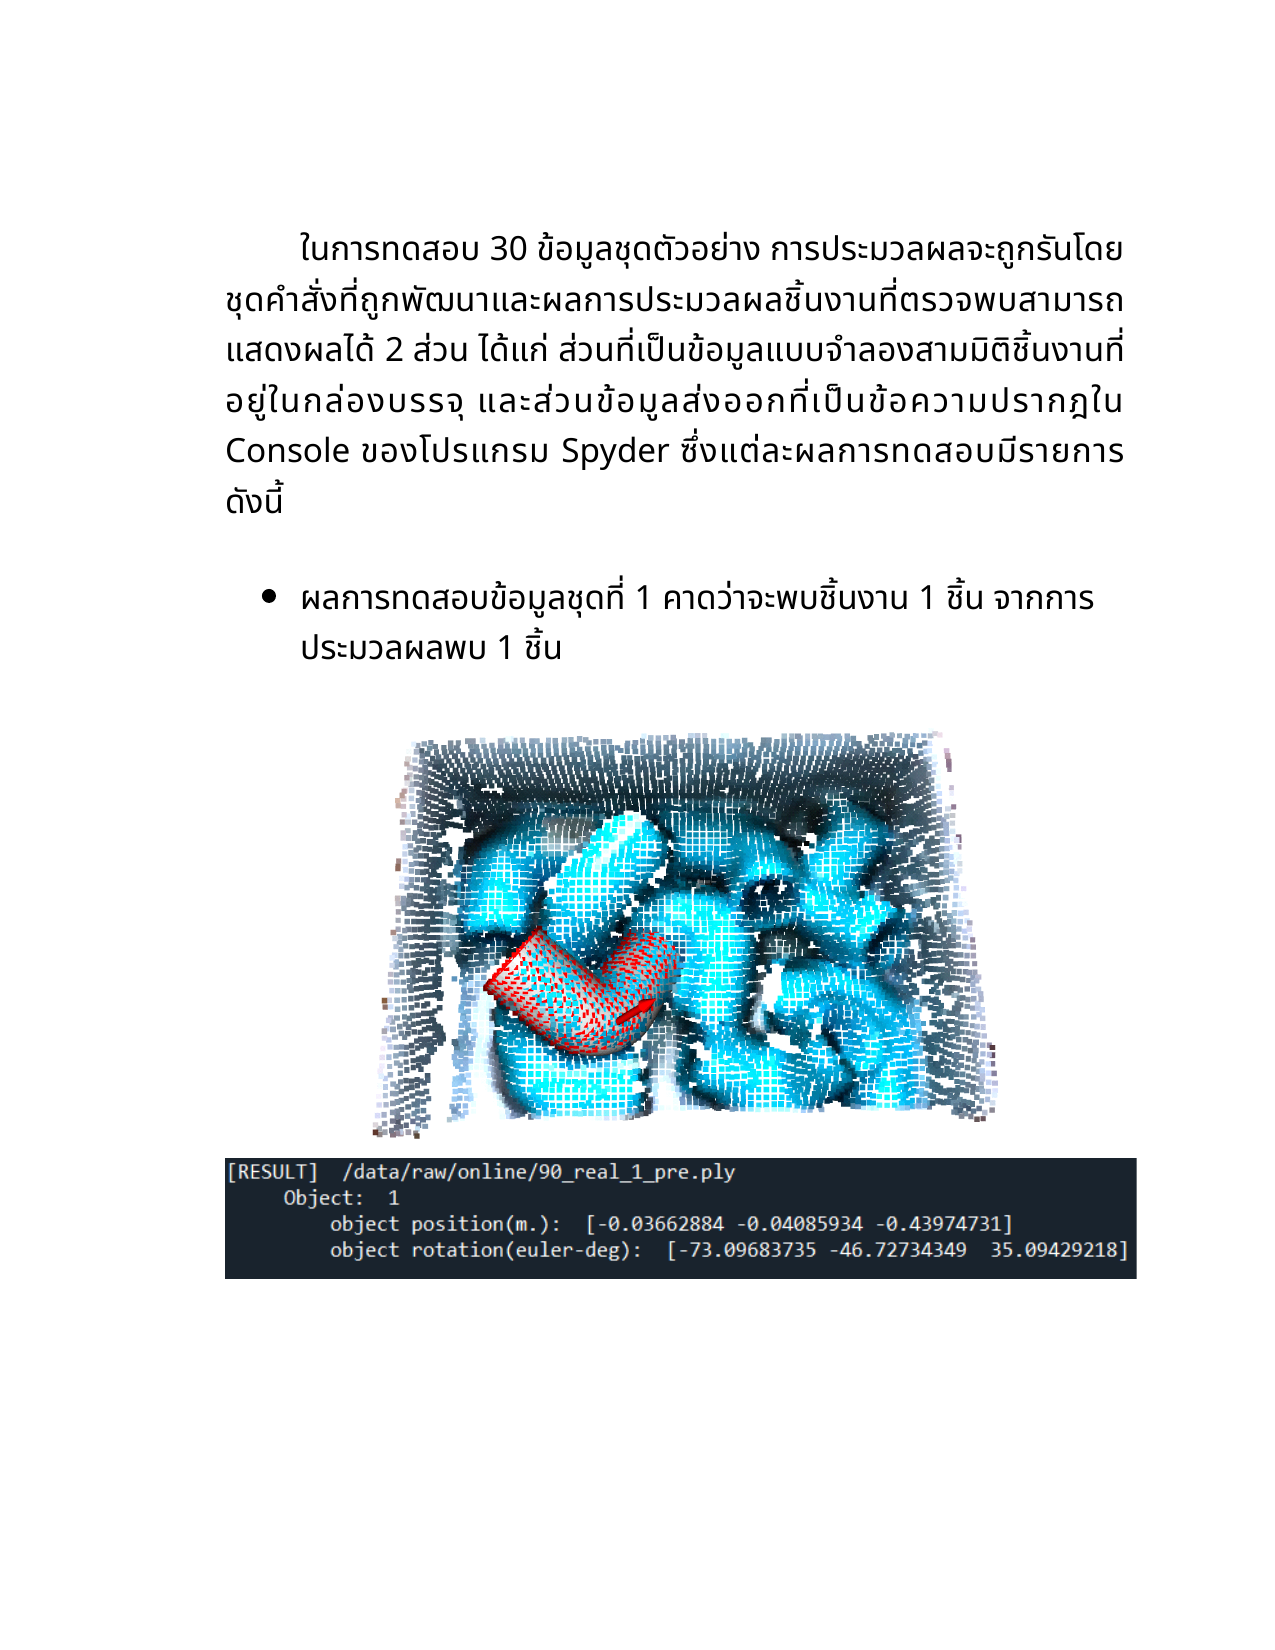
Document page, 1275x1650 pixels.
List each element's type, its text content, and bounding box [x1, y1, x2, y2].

text ในการทดสอบ 30 ข้อมูลชุดตัวอย่าง การประมวลผลจะถูกรันโดยชุดคำสั่งที่ถูกพัฒนาและผลการประมวลผลชิ้นงานที่ตรวจพบสามารถแสดงผลได้ 2 ส่วน ได้แก่ ส่วนที่เป็นข้อมูลแบบจำลองสามมิติชิ้นงานที่อยู่ในกล่องบรรจุ และส่วนข้อมูลส่งออกที่เป็นข้อความปรากฎใน Console ของโปรแกรม Spyder ซึ่งแต่ละผลการทดสอบมีรายการดังนี้ [225, 225, 1125, 528]
list ผลการทดสอบข้อมูลชุดที่ 1 คาดว่าจะพบชิ้นงาน 1 ชิ้น จากการประมวลผลพบ 1 ชิ้น [262, 573, 1125, 675]
picture [225, 725, 1137, 1279]
